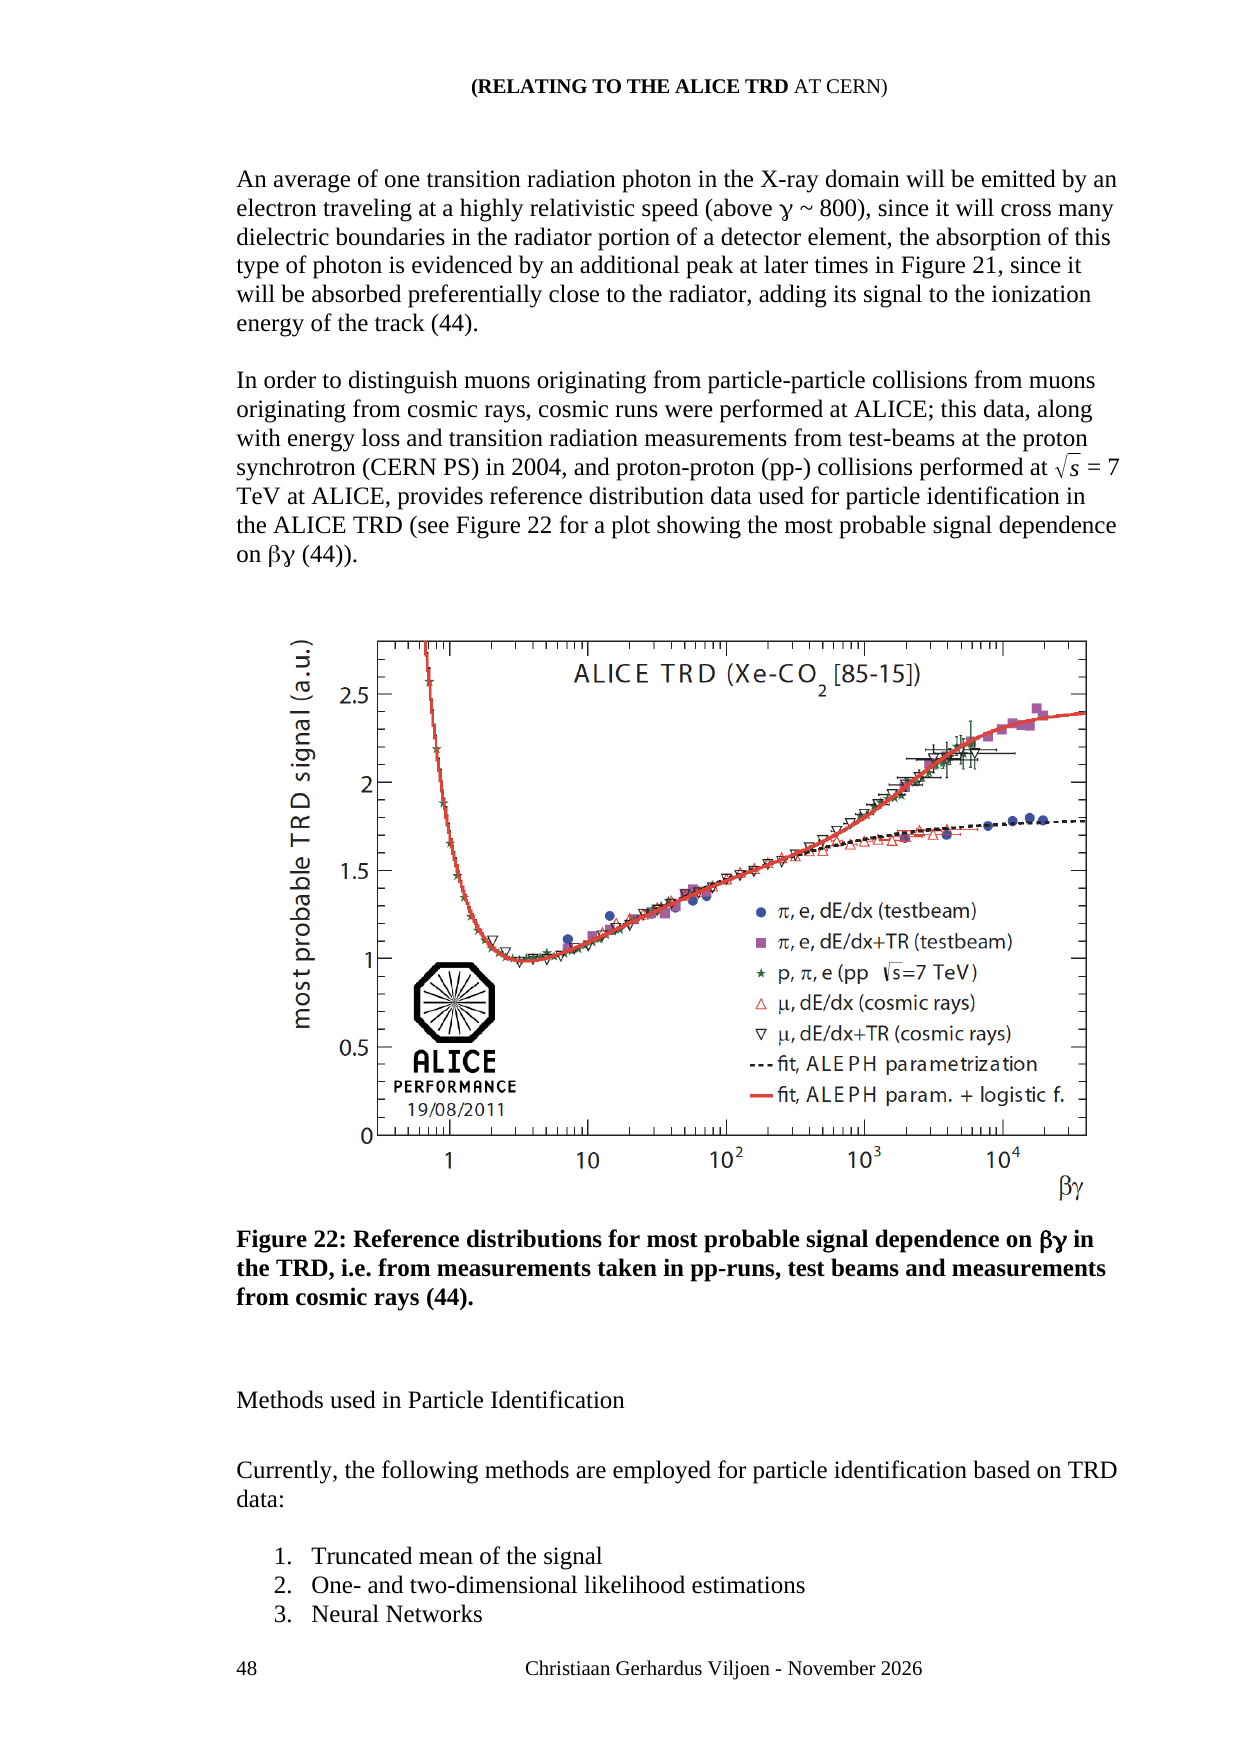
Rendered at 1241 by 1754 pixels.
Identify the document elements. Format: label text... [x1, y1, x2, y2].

list Truncated mean of the signal [274, 1541, 1122, 1570]
text Currently, the following methods are employed for particle identification based on TRD data: [236, 1455, 1122, 1513]
text An average of one transition radiation photon in the X-ray domain will be emitted by an electron traveling at a highly relativistic speed (above ~ 800), since it will cross many dielectric boundaries in the radiator portion of a detector element, the absorption of this type of photon is evidenced by an additional peak at later times in Figure 21, since it will be absorbed preferentially close to the radiator, adding its signal to the ionization energy of the track . [236, 164, 1122, 337]
text In order to distinguish muons originating from particle-particle collisions from muons originating from cosmic rays, cosmic runs were performed at ALICE; this data, along with energy loss and transition radiation measurements from test-beams at the proton synchrotron (CERN PS) in 2004, and proton-proton (pp-) collisions performed at = 7 TeV at ALICE, provides reference distribution data used for particle identification in the ALICE TRD (see Figure 22 for a plot showing the most probable signal dependence on ). [236, 365, 1122, 568]
list One- and two-dimensional likelihood estimations [274, 1570, 1122, 1599]
subtitle Methods used in Particle Identification [236, 1385, 1122, 1414]
list Neural Networks [274, 1599, 1122, 1628]
text Figure 22: Reference distributions for most probable signal dependence on in the TRD, i.e. from measurements taken in pp-runs, test beams and measurements from cosmic rays. [236, 1225, 1122, 1311]
picture [236, 596, 1123, 1225]
